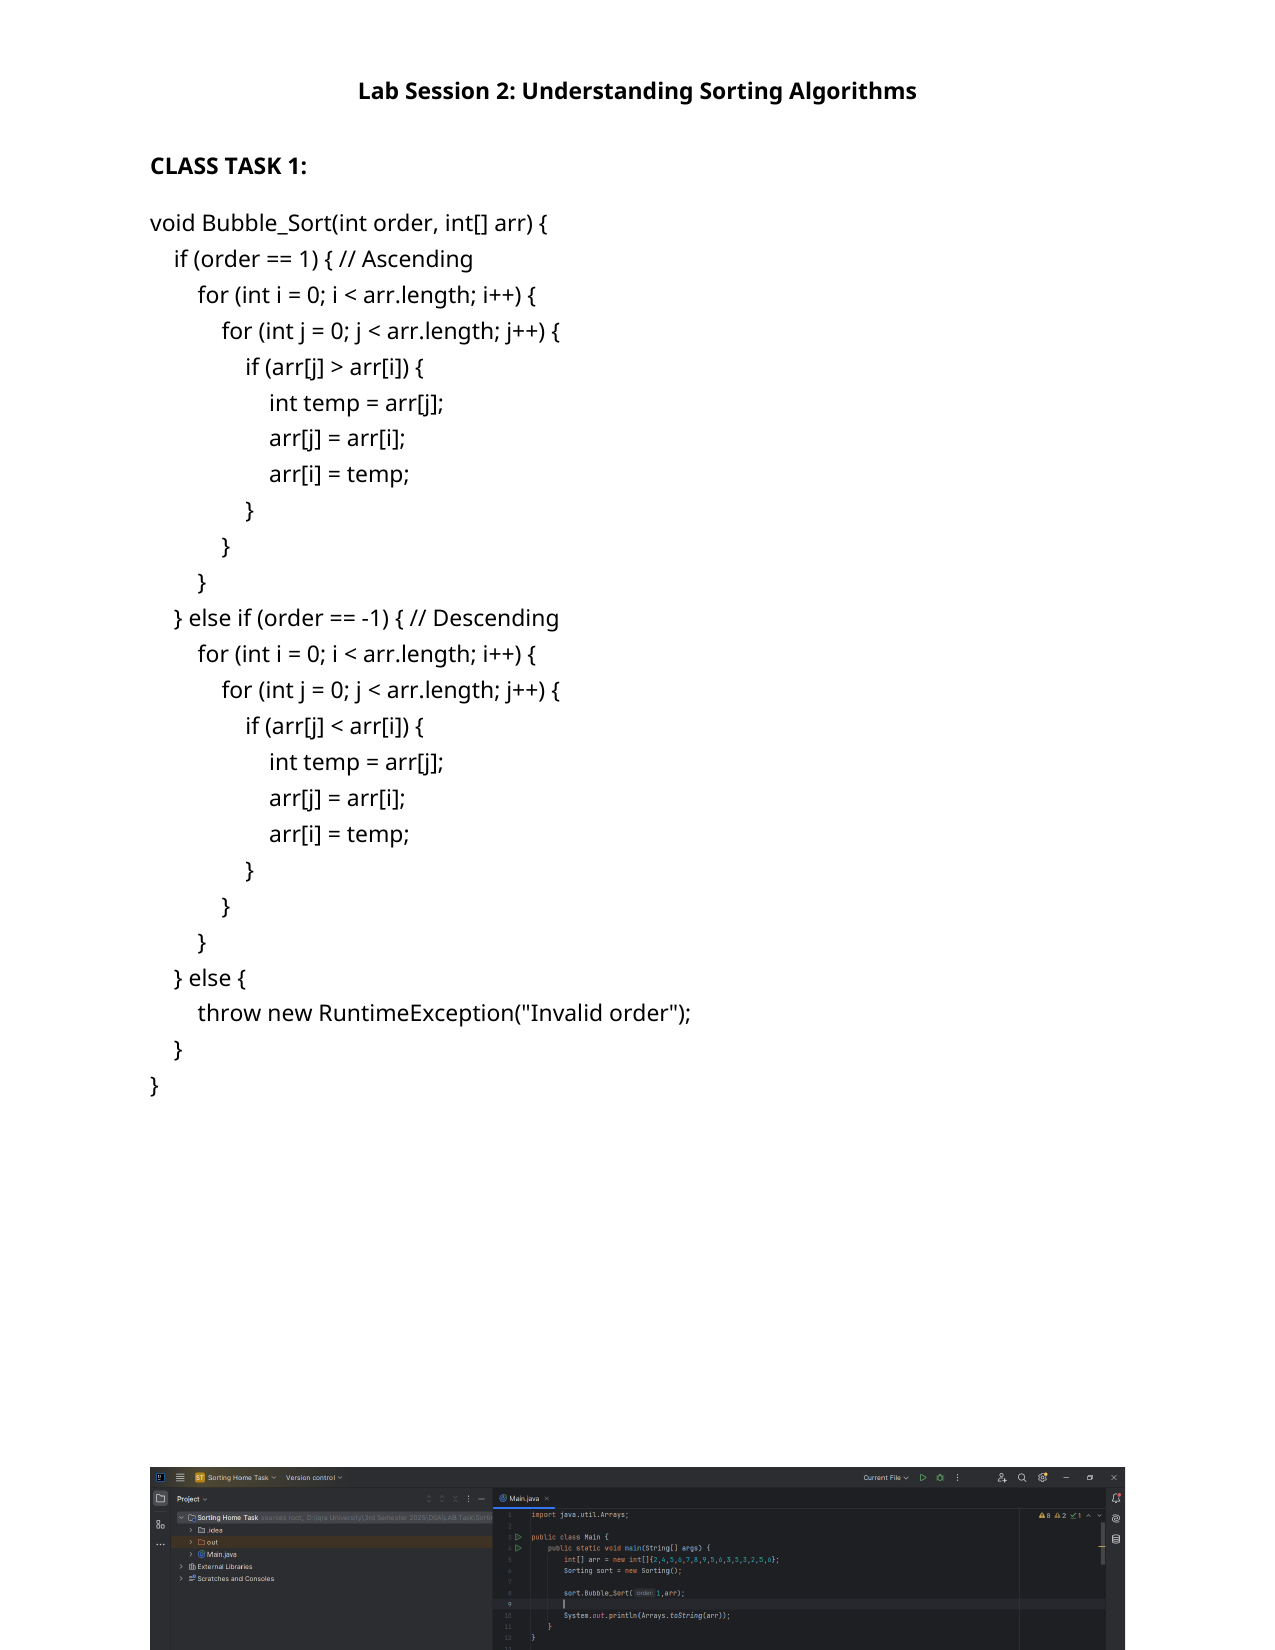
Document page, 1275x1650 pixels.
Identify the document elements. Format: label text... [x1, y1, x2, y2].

text CLASS TASK 1: [150, 150, 1125, 181]
picture [150, 1467, 1125, 1650]
text void Bubble_Sort(int order, int[] arr) { if (order == 1) { // Ascending for (int i = 0; i < arr.length; i++) { for (int j = 0; j < arr.length; j++) { if (arr[j] > arr[i]) { int temp = arr[j]; arr[j] = arr[i]; arr[i] = temp; } } } } else if (order == -1) { // Descending for (int i = 0; i < arr.length; i++) { for (int j = 0; j < arr.length; j++) { if (arr[j] < arr[i]) { int temp = arr[j]; arr[j] = arr[i]; arr[i] = temp; } } } } else { throw new RuntimeException("Invalid order"); } } [150, 207, 1125, 1101]
